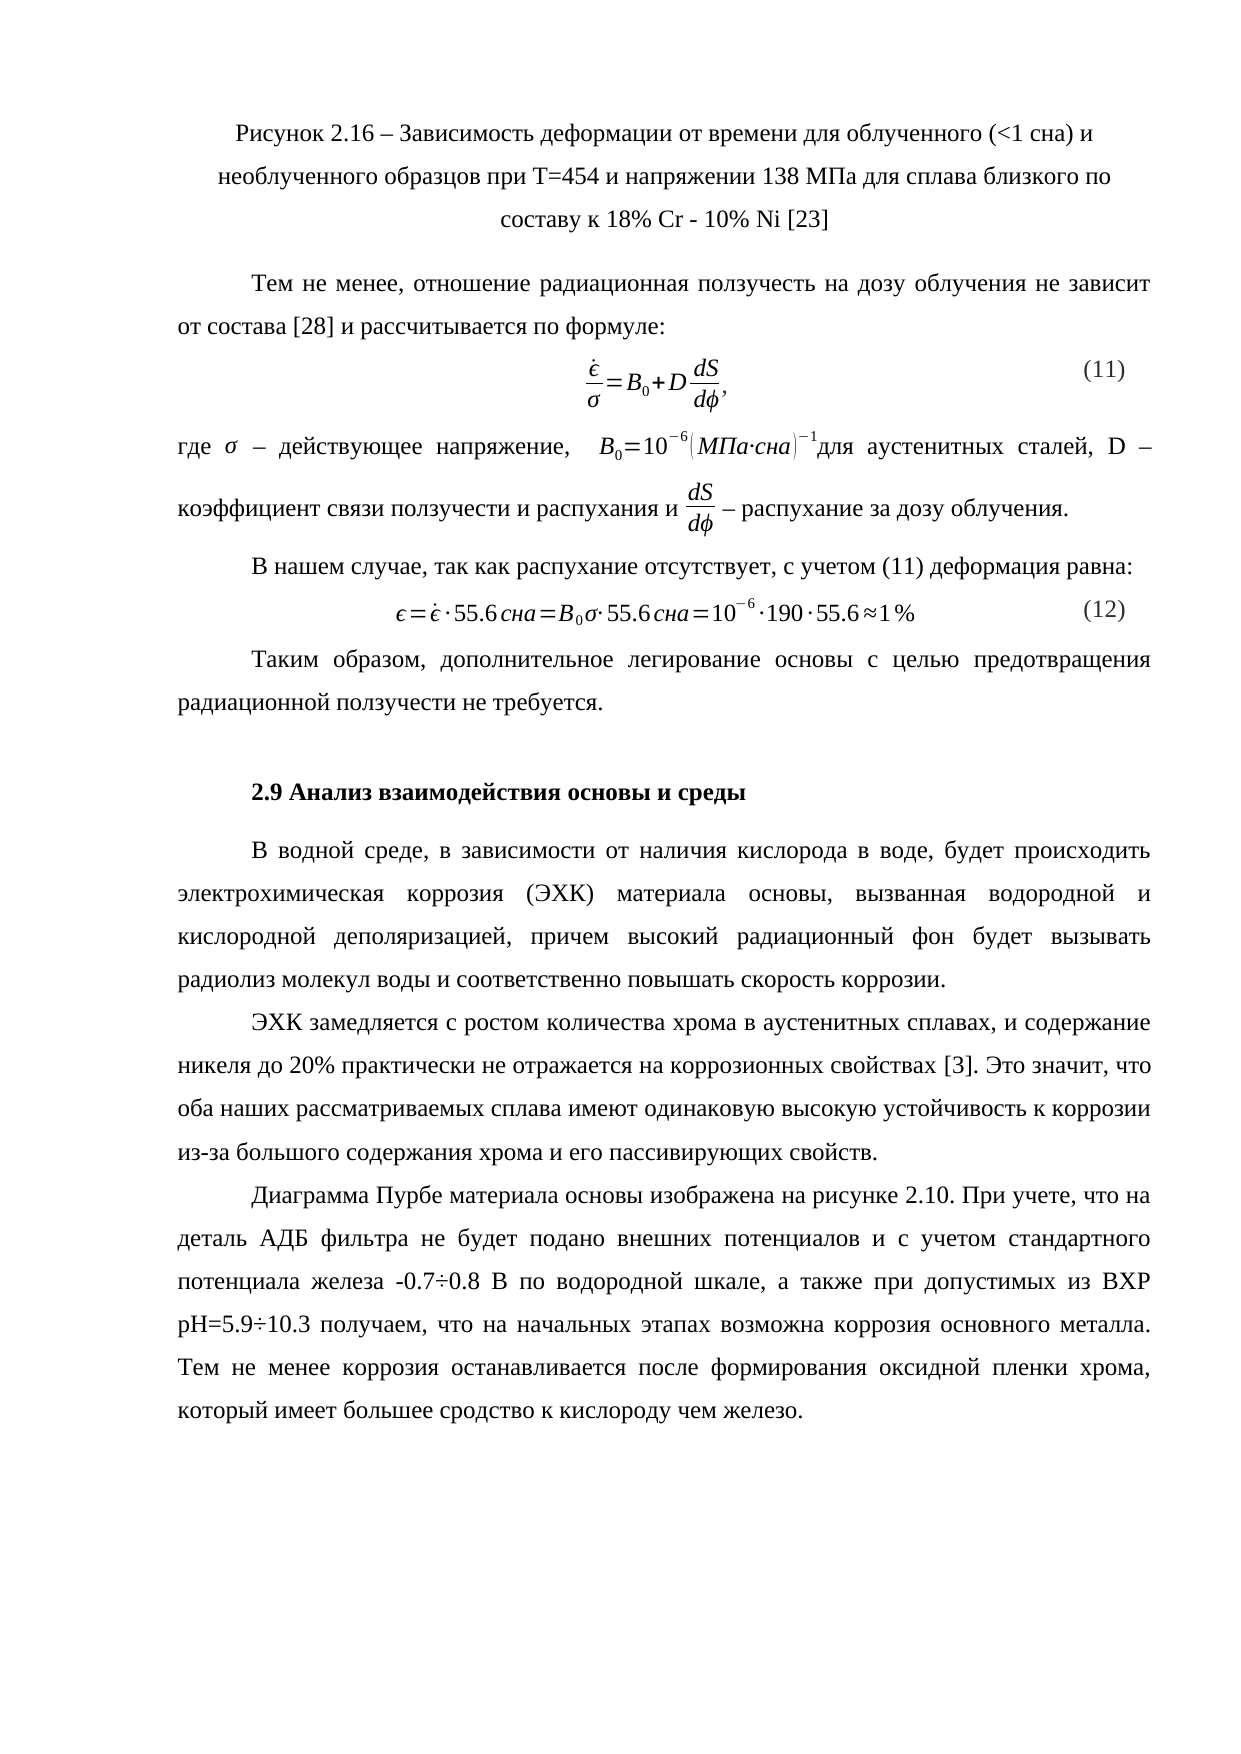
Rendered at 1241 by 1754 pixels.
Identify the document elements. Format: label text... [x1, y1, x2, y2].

subtitle Анализ взаимодействия основы и среды [177, 777, 1152, 806]
text В нашем случае, так как распухание отсутствует, с учетом (11) деформация равна: [177, 551, 1152, 580]
text Тем не менее, отношение радиационная ползучесть на дозу облучения не зависит от состава [28] и рассчитывается по формуле: [177, 268, 1152, 340]
text ЭХК замедляется с ростом количества хрома в аустенитных сплавах, и содержание никеля до 20% практически не отражается на коррозионных свойствах [3]. Это значит, что оба наших рассматриваемых сплава имеют одинаковую высокую устойчивость к коррозии из-за большого содержания хрома и его пассивирующих свойств. [177, 1007, 1152, 1165]
table_header [166, 595, 1072, 644]
text В водной среде, в зависимости от наличия кислорода в воде, будет происходить электрохимическая коррозия (ЭХК) материала основы, вызванная водородной и кислородной деполяризацией, причем высокий радиационный фон будет вызывать радиолиз молекул воды и соответственно повышать скорость коррозии. [177, 835, 1152, 993]
table_header , [166, 355, 1072, 428]
text Диаграмма Пурбе материала основы изображена на рисунке 2.10. При учете, что на деталь АДБ фильтра не будет подано внешних потенциалов и с учетом стандартного потенциала железа -0.7÷0.8 В по водородной шкале, а также при допустимых из ВХР pH=5.9÷10.3 получаем, что на начальных этапах возможна коррозия основного металла. Тем не менее коррозия останавливается после формирования оксидной пленки хрома, который имеет большее сродство к кислороду чем железо. [177, 1180, 1152, 1424]
table_header (11) [1072, 355, 1140, 428]
table_header (12) [1072, 595, 1140, 644]
text где – действующее напряжение, для аустенитных сталей, D – коэффициент связи ползучести и распухания и – распухание за дозу облучения. [177, 428, 1152, 537]
text Таким образом, дополнительное легирование основы с целью предотвращения радиационной ползучести не требуется. [177, 644, 1152, 716]
